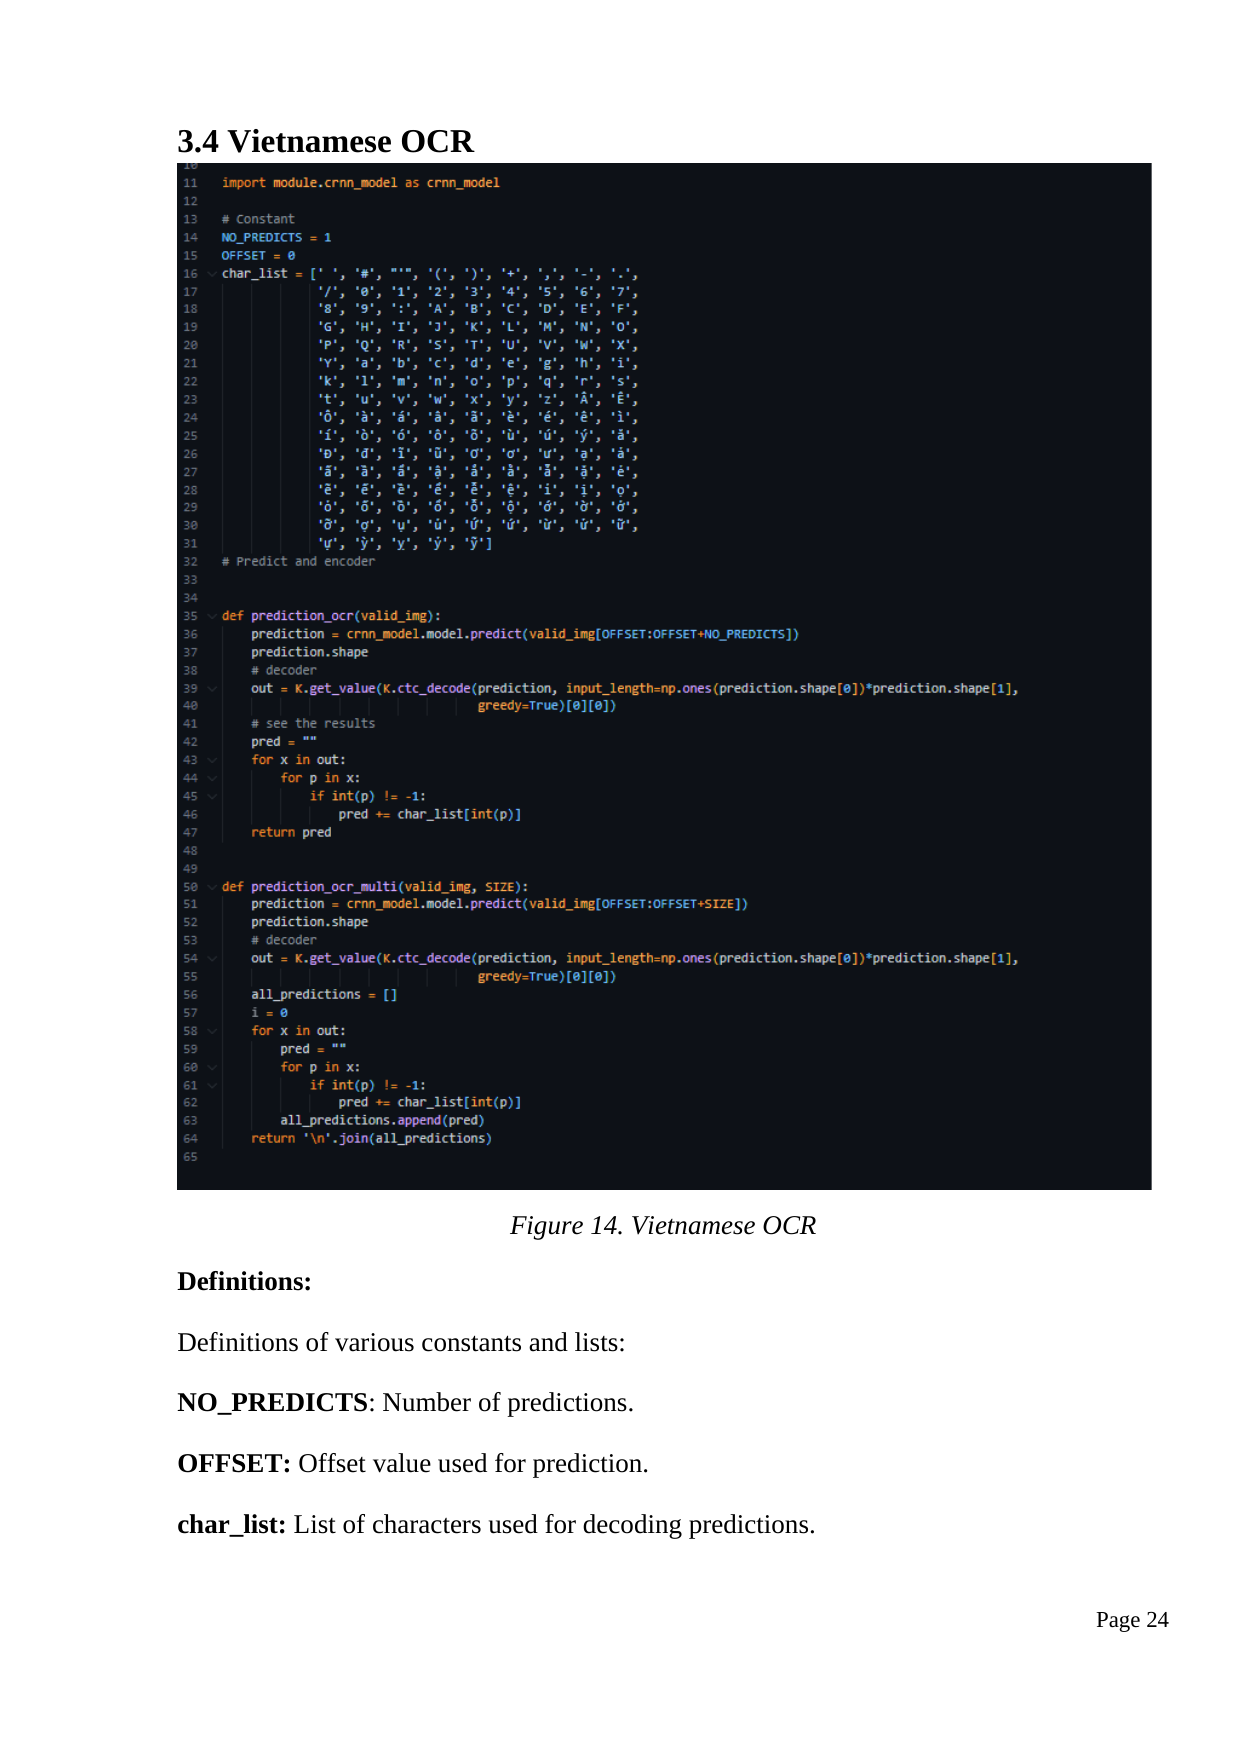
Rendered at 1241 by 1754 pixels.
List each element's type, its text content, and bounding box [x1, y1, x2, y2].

picture [177, 163, 1152, 1190]
text Figure 14. Vietnamese OCR [177, 1209, 1152, 1240]
text NO_PREDICTS: Number of predictions. [177, 1386, 1152, 1417]
text Definitions of various constants and lists: [177, 1326, 1152, 1357]
text char_list: List of characters used for decoding predictions. [177, 1508, 1152, 1539]
text OFFSET: Offset value used for prediction. [177, 1447, 1152, 1478]
text Definitions: [177, 1265, 1152, 1296]
subtitle 3.4 Vietnamese OCR [177, 122, 1152, 160]
